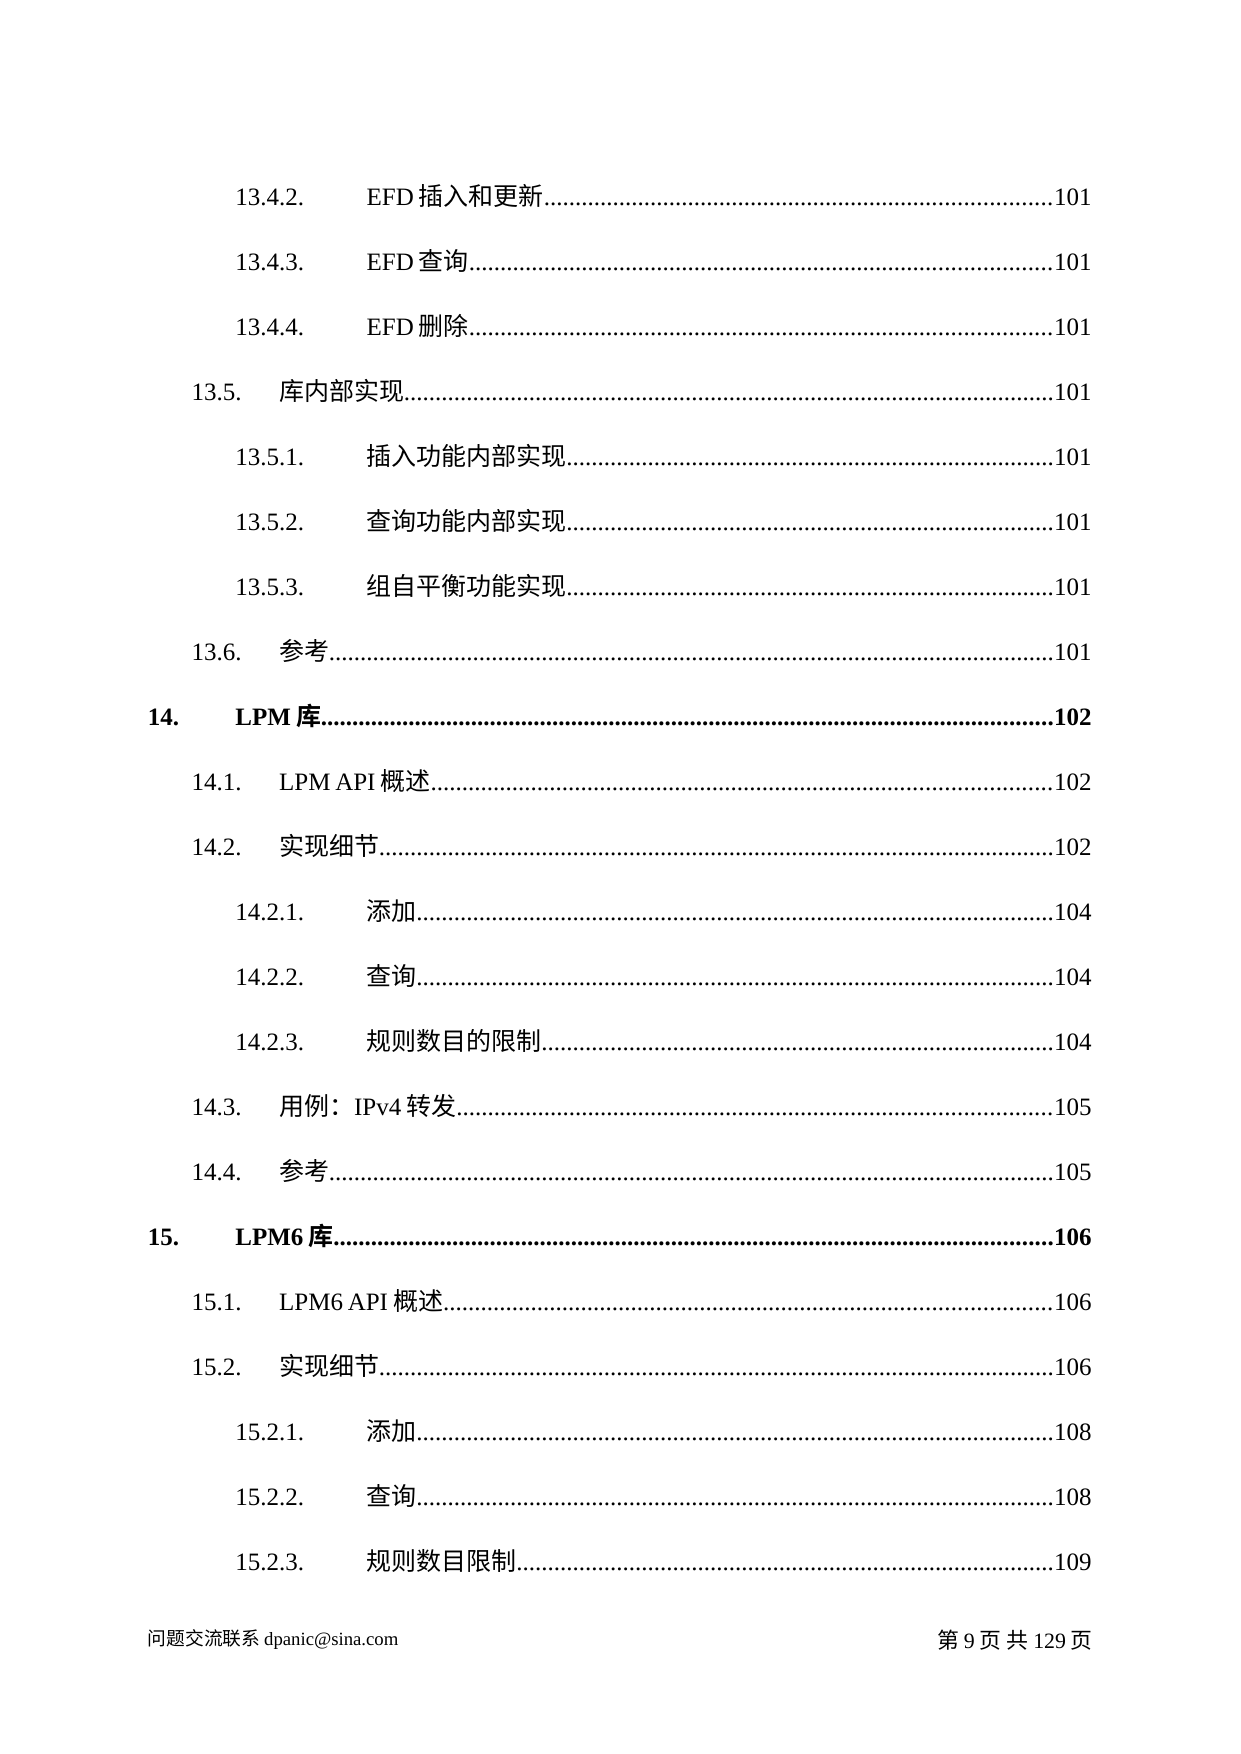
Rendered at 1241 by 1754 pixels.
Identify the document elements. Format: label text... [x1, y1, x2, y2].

text 15. LPM6库 106 [148, 1202, 1092, 1267]
text 13.4.2. EFD插入和更新 101 [235, 162, 1092, 227]
text 14.3. 用例：IPv4转发 105 [191, 1072, 1092, 1137]
text 14.2. 实现细节 102 [191, 812, 1092, 877]
text 15.2.3. 规则数目限制 109 [235, 1527, 1092, 1592]
text 13.6. 参考 101 [191, 617, 1092, 682]
text 13.5.2. 查询功能内部实现 101 [235, 487, 1092, 552]
text 15.2.2. 查询 108 [235, 1462, 1092, 1527]
text 15.2. 实现细节 106 [191, 1332, 1092, 1397]
text 13.5.1. 插入功能内部实现 101 [235, 422, 1092, 487]
text 15.1. LPM6 API概述 106 [191, 1267, 1092, 1332]
text 14.2.2. 查询 104 [235, 942, 1092, 1007]
text 14.4. 参考 105 [191, 1137, 1092, 1202]
text 13.4.3. EFD查询 101 [235, 227, 1092, 292]
text 14.2.3. 规则数目的限制 104 [235, 1007, 1092, 1072]
text 13.5.3. 组自平衡功能实现 101 [235, 552, 1092, 617]
text 13.4.4. EFD删除 101 [235, 292, 1092, 357]
text 13.5. 库内部实现 101 [191, 357, 1092, 422]
text 14.1. LPM API概述 102 [191, 747, 1092, 812]
text 14. LPM库 102 [148, 682, 1092, 747]
text 15.2.1. 添加 108 [235, 1397, 1092, 1462]
text 14.2.1. 添加 104 [235, 877, 1092, 942]
